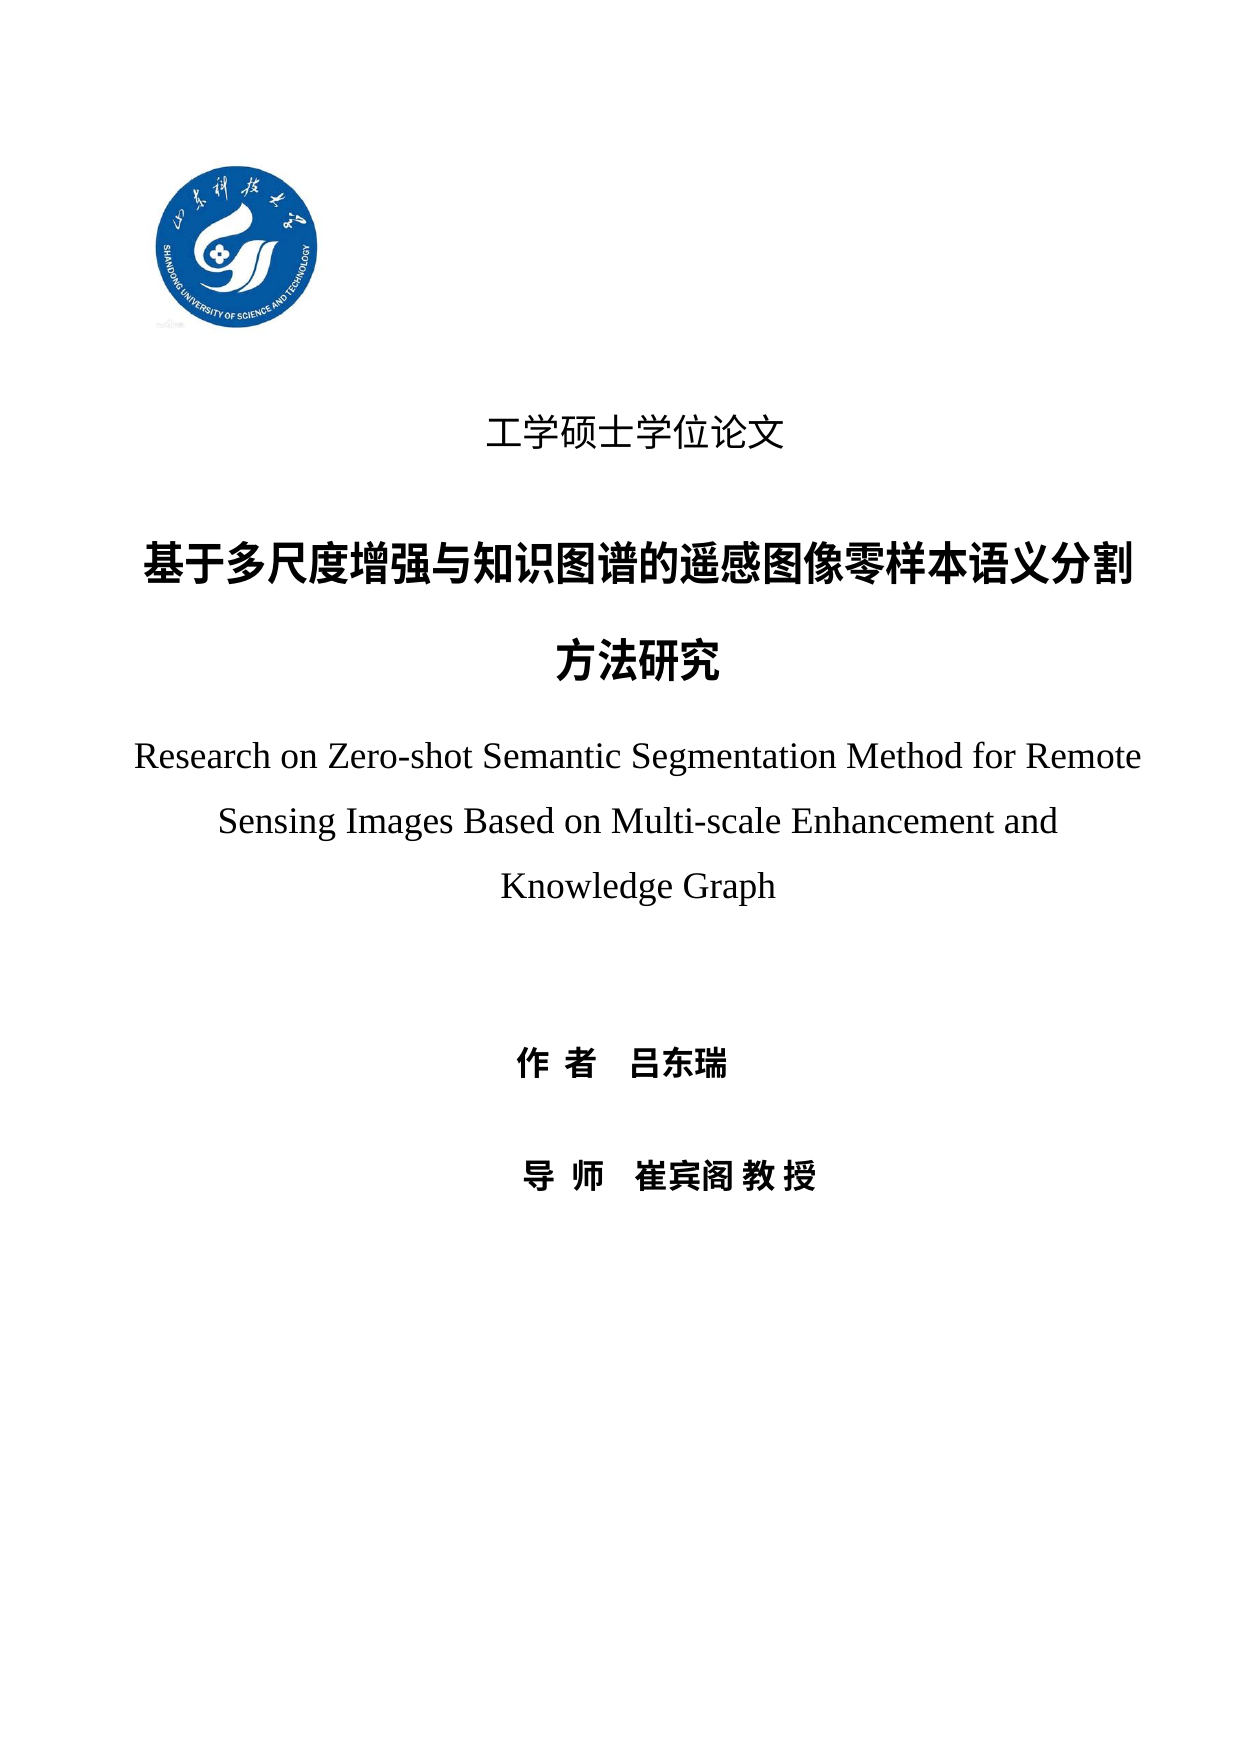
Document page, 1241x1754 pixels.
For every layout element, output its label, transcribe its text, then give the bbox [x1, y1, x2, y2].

text 工学硕士学位论文 [148, 398, 1122, 463]
text 作 者 吕东瑞 [148, 1028, 1122, 1093]
text Research on Zero-shot Semantic Segmentation Method for Remote Sensing Images Based on Multi-scale Enhancement and Knowledge Graph [129, 723, 1147, 918]
text 基于多尺度增强与知识图谱的遥感图像零样本语义分割方法研究 [129, 512, 1147, 707]
picture [147, 158, 325, 336]
text 导 师 崔宾阁 教 授 [148, 1141, 1122, 1206]
